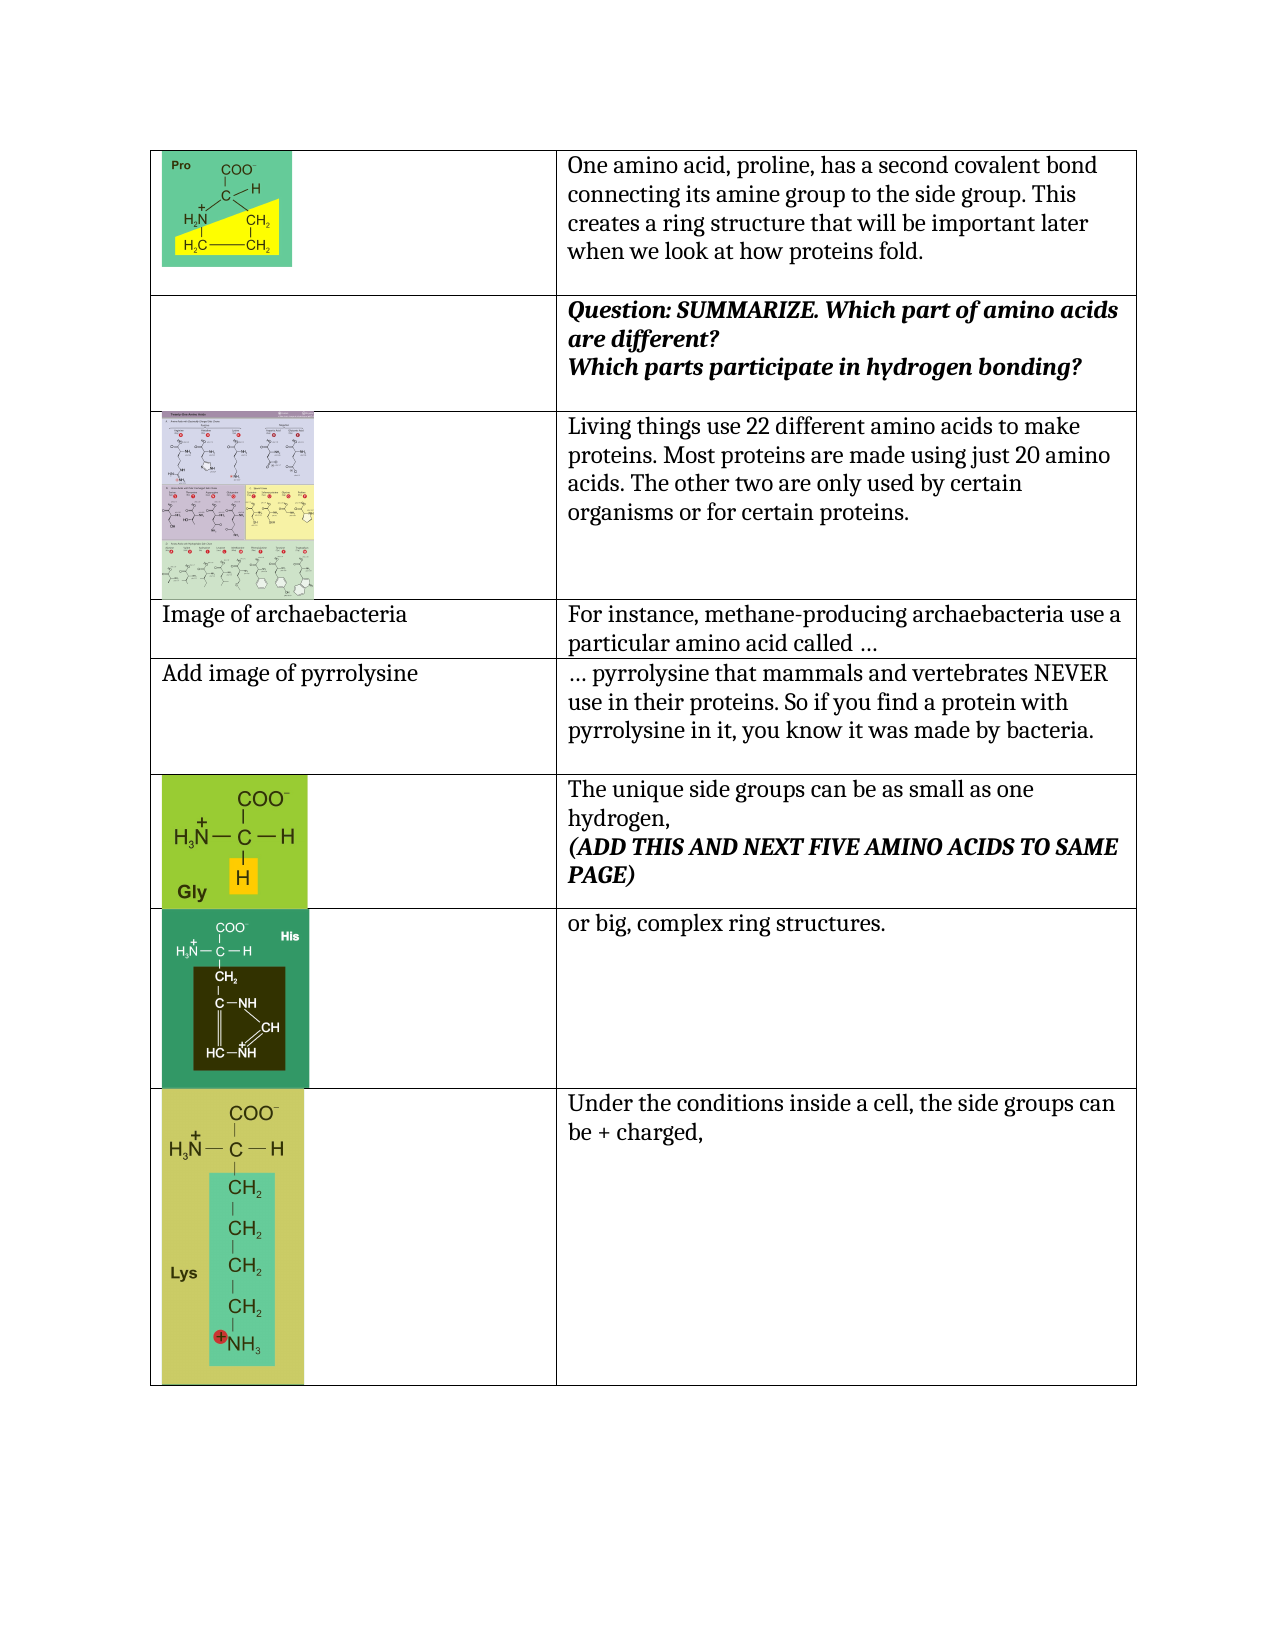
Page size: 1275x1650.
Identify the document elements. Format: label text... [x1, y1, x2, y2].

table_cell [151, 296, 556, 411]
picture [161, 775, 310, 1385]
table_cell Under the conditions inside a cell, the side groups can be + charged, [557, 1089, 1136, 1385]
table_cell [151, 1089, 161, 1385]
table_cell [151, 151, 556, 295]
table_cell [308, 775, 556, 908]
table_cell Image of archaebacteria [151, 600, 556, 658]
table_cell [314, 412, 556, 599]
table_cell Living things use 22 different amino acids to make proteins. Most proteins are made using just 20 amino acids. The other two are only used by certain organisms or for certain proteins. [557, 412, 1136, 599]
table_cell [151, 412, 161, 599]
picture [161, 151, 293, 267]
picture [161, 411, 314, 600]
table_cell For instance, methane-producing archaebacteria use a particular amino acid called … [557, 600, 1136, 658]
table_cell Question: SUMMARIZE. Which part of amino acids are different? Which parts participate in hydrogen bonding? [557, 296, 1136, 411]
table_cell The unique side groups can be as small as one hydrogen, (ADD THIS AND NEXT FIVE AMINO ACIDS TO SAME PAGE) [557, 775, 1136, 908]
table_cell [151, 775, 161, 908]
table_cell or big, complex ring structures. [557, 909, 1136, 1088]
table_cell … pyrrolysine that mammals and vertebrates NEVER use in their proteins. So if you find a protein with pyrrolysine in it, you know it was made by bacteria. [557, 659, 1136, 774]
table_cell [310, 909, 556, 1088]
table_cell One amino acid, proline, has a second covalent bond connecting its amine group to the side group. This creates a ring structure that will be important later when we look at how proteins fold. [557, 151, 1136, 295]
table_cell Add image of pyrrolysine [151, 659, 556, 774]
table_cell [305, 1089, 556, 1385]
table_cell [151, 909, 161, 1088]
